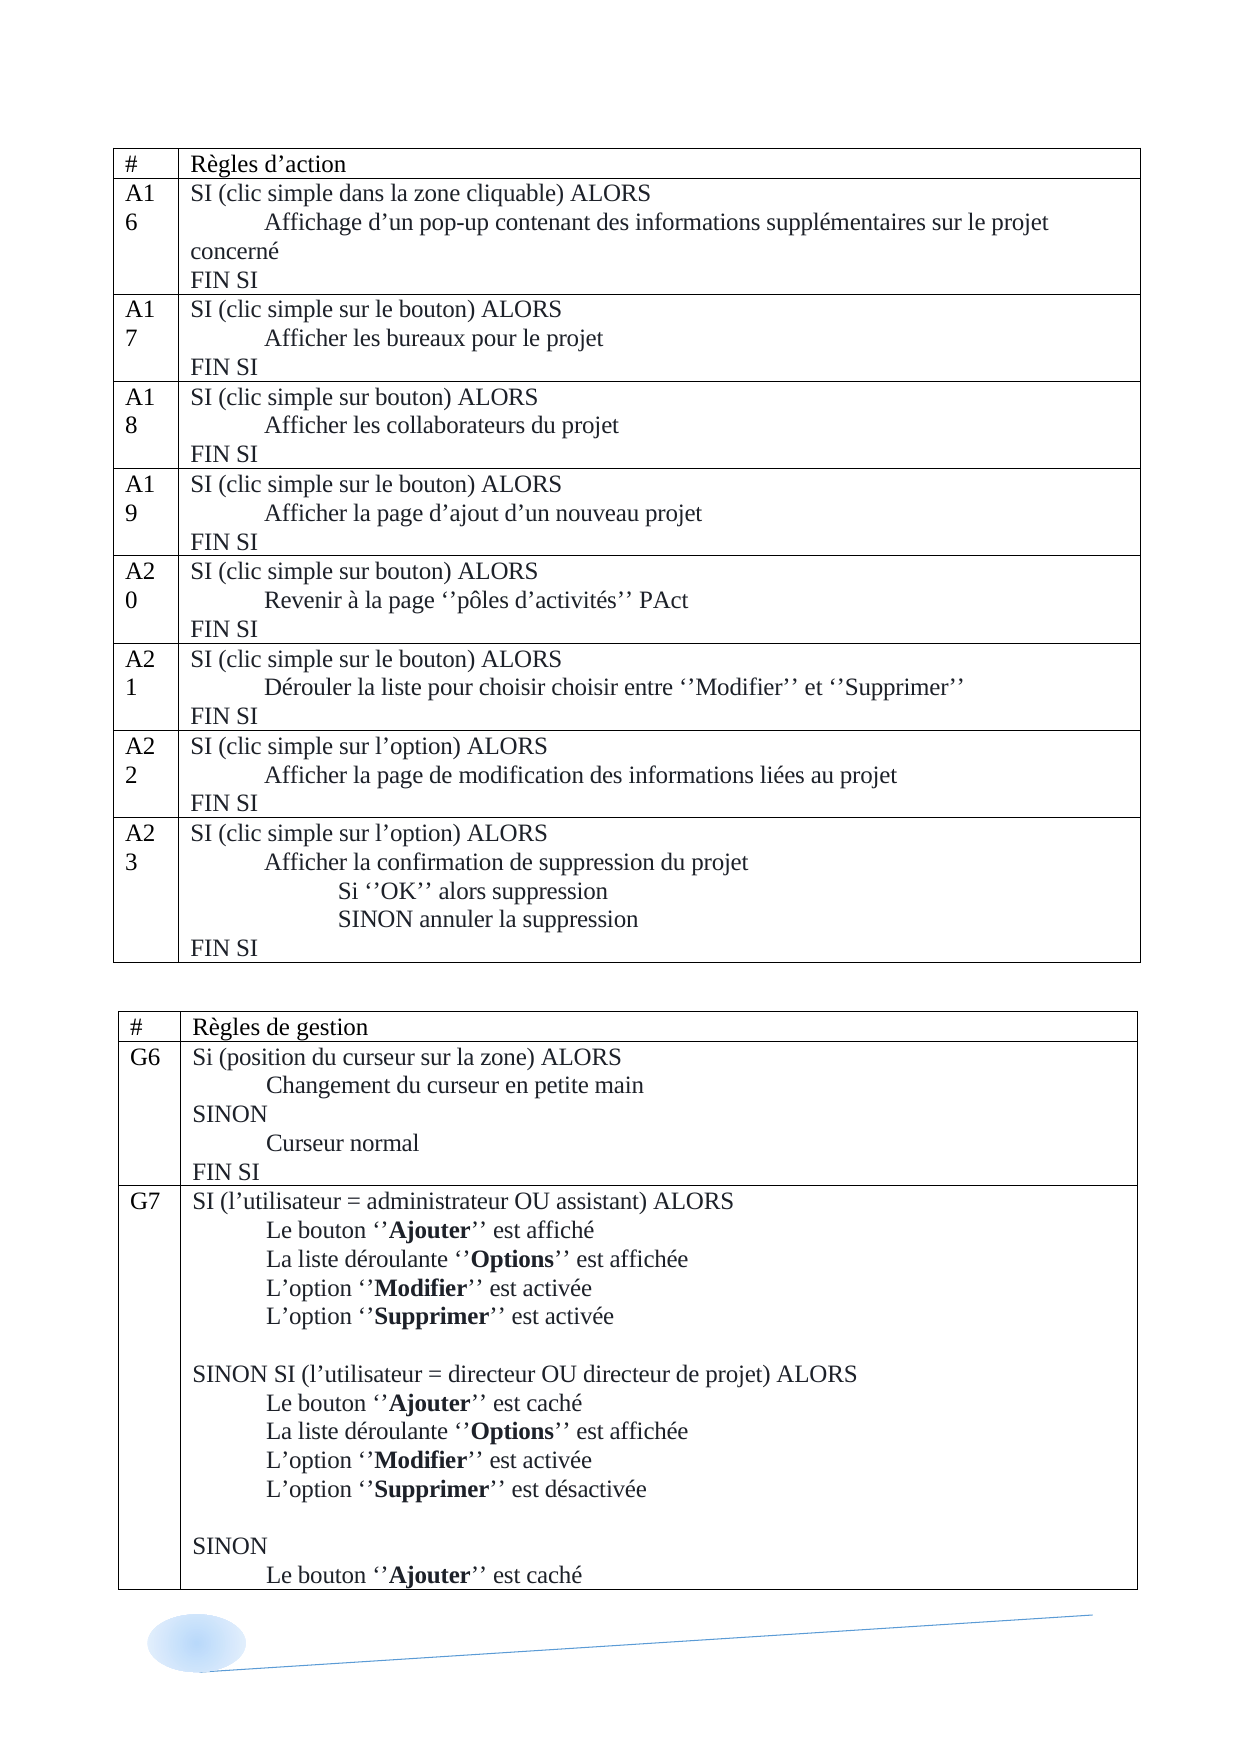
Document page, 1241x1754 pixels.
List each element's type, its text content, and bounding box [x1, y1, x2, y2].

table_cell A20 [114, 556, 178, 643]
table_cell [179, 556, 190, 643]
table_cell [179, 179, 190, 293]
table_cell G7 [119, 1186, 180, 1589]
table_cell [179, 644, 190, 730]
table_cell A23 [114, 818, 178, 962]
table_cell A19 [114, 469, 178, 555]
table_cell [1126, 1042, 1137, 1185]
table_cell A18 [114, 382, 178, 468]
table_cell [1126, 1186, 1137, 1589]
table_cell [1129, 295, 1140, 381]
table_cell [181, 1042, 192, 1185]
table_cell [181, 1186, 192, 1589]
table_cell G6 [119, 1042, 180, 1185]
table_cell A16 [114, 179, 178, 293]
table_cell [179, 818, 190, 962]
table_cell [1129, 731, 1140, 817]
table_cell SI (clic simple dans la zone cliquable) ALORS Affichage d’un pop-up contenant des informations supplémentaires sur le projet concerné FIN SI [258, 179, 1140, 293]
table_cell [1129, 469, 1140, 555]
table_cell A17 [114, 295, 178, 381]
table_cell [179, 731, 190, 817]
table_header Règles de gestion [181, 1012, 1137, 1041]
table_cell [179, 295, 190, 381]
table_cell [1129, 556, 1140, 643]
table_cell A22 [114, 731, 178, 817]
table_cell A21 [114, 644, 178, 730]
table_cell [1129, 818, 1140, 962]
table_header # [119, 1012, 180, 1041]
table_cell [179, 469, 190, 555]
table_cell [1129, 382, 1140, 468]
table_header # [114, 149, 178, 177]
table_header Règles d’action [179, 149, 1140, 177]
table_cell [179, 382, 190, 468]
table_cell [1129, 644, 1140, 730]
